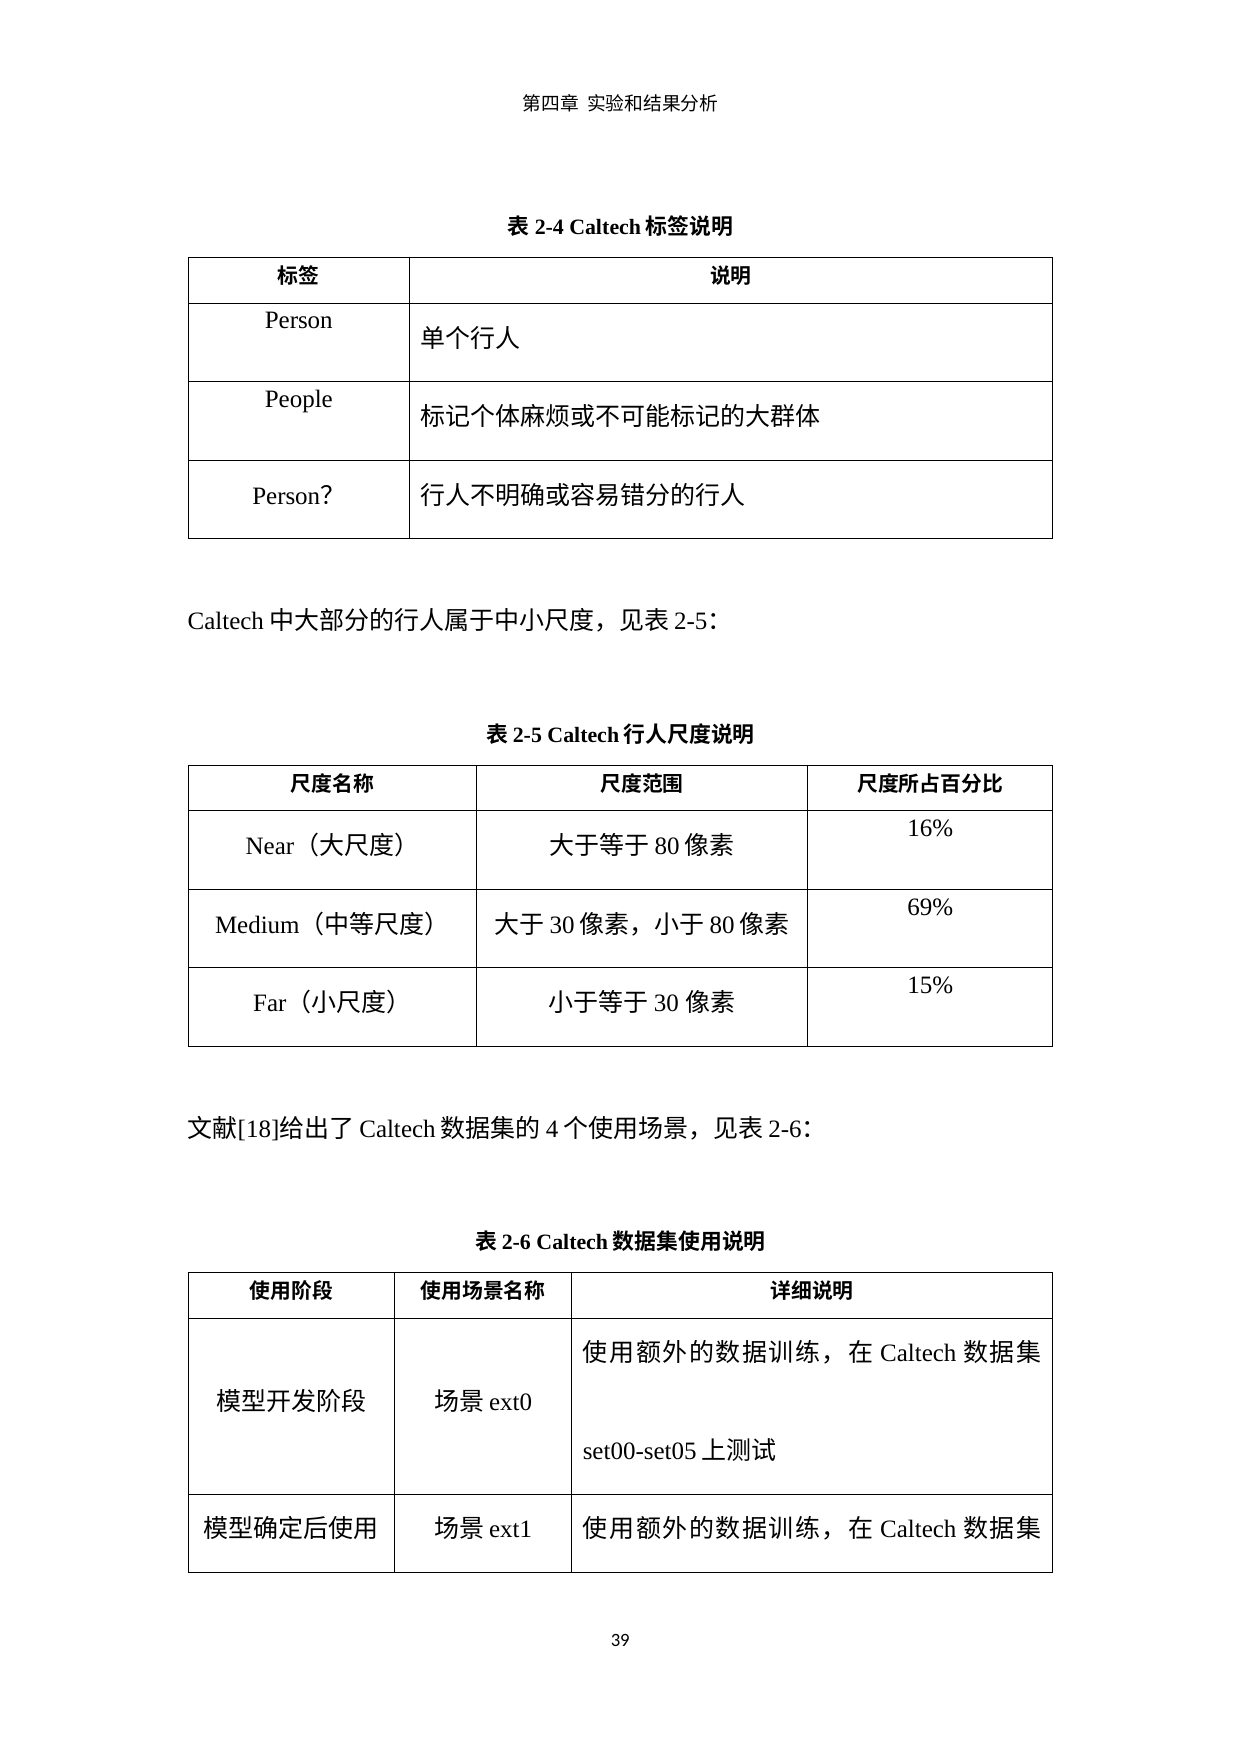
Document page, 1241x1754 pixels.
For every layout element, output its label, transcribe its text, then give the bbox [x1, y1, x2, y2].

table_cell 69% [808, 890, 1052, 967]
table_cell Far（小尺度） [189, 968, 476, 1046]
table_cell 标记个体麻烦或不可能标记的大群体 [410, 382, 1052, 460]
table_header 尺度名称 [189, 766, 476, 810]
table_cell 单个行人 [410, 304, 1052, 381]
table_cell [572, 1495, 1052, 1572]
text 文献[18]给出了Caltech数据集的4个使用场景，见表2-6： [187, 1094, 1053, 1159]
text Caltech中大部分的行人属于中小尺度，见表2-5： [187, 586, 1053, 651]
table_cell 16% [808, 811, 1052, 889]
table_cell Person [189, 304, 409, 381]
table_cell People [189, 382, 409, 460]
table_cell 行人不明确或容易错分的行人 [410, 461, 1052, 538]
table_cell 模型确定后使用 [189, 1495, 394, 1572]
table_cell 大于30像素，小于80像素 [477, 890, 807, 967]
table_cell 场景ext1 [395, 1495, 571, 1572]
text 表 2-5 Caltech行人尺度说明 [187, 716, 1053, 749]
table_cell 使用额外的数据训练，在Caltech数据集set00-set05上测试 [572, 1319, 1052, 1493]
table_header 尺度所占百分比 [808, 766, 1052, 810]
table_cell Near（大尺度） [189, 811, 476, 889]
table_header 说明 [410, 258, 1052, 303]
text 表 2-4 Caltech标签说明 [187, 209, 1053, 241]
table_header 标签 [189, 258, 409, 303]
table_cell 15% [808, 968, 1052, 1046]
text 表 2-6 Caltech数据集使用说明 [187, 1224, 1053, 1256]
table_cell Person？ [189, 461, 409, 538]
table_header 使用阶段 [189, 1273, 394, 1317]
table_header 使用场景名称 [395, 1273, 571, 1317]
table_cell 小于等于30 像素 [477, 968, 807, 1046]
table_cell Medium（中等尺度） [189, 890, 476, 967]
table_header 尺度范围 [477, 766, 807, 810]
table_cell 大于等于80像素 [477, 811, 807, 889]
table_cell 场景ext0 [395, 1319, 571, 1493]
table_header 详细说明 [572, 1273, 1052, 1317]
table_cell 模型开发阶段 [189, 1319, 394, 1493]
